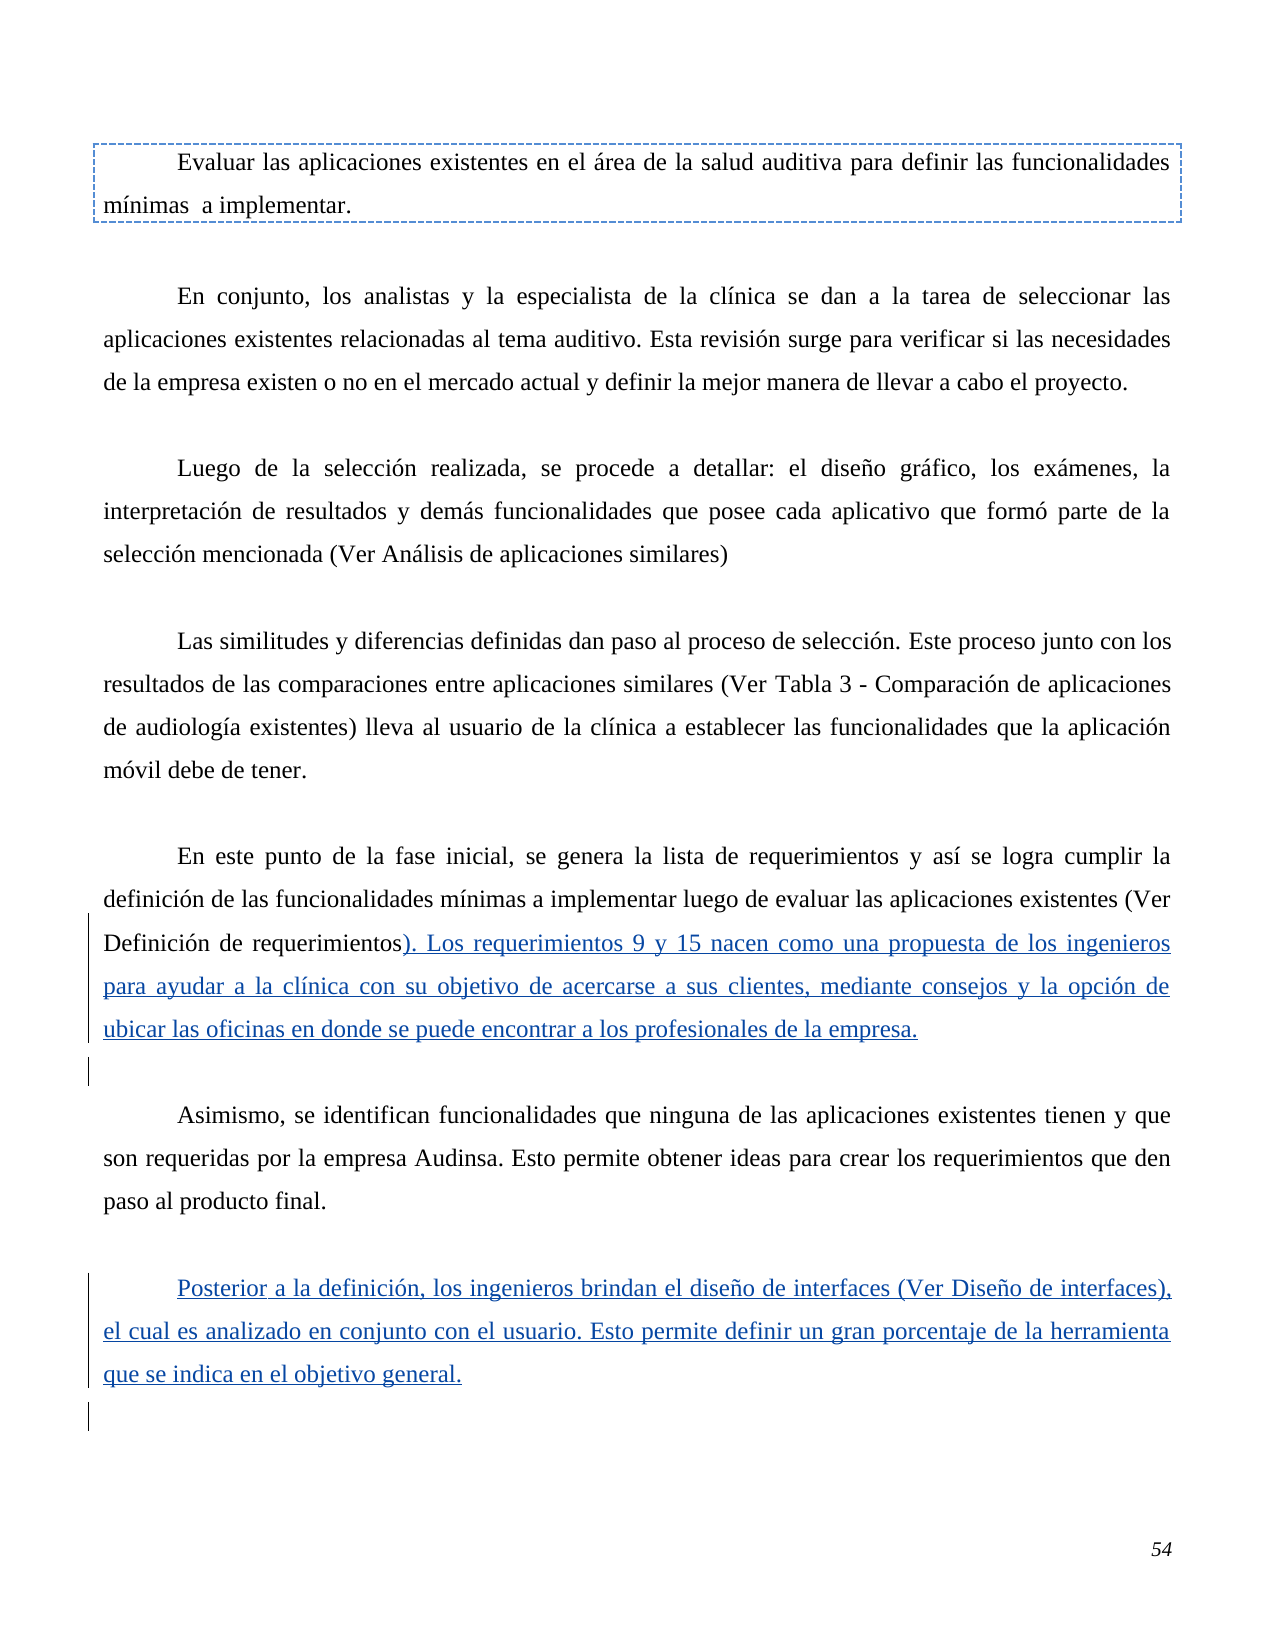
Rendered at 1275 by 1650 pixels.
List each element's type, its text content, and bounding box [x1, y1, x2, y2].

text Asimismo, se identifican funcionalidades que ninguna de las aplicaciones existentes tienen y que son requeridas por la empresa Audinsa. Esto permite obtener ideas para crear los requerimientos que den paso al producto final. [103, 1100, 1172, 1215]
text Luego de la selección realizada, se procede a detallar: el diseño gráfico, los exámenes, la interpretación de resultados y demás funcionalidades que posee cada aplicativo que formó parte de la selección mencionada (Ver Análisis de aplicaciones similares) [103, 453, 1172, 568]
text En conjunto, los analistas y la especialista de la clínica se dan a la tarea de seleccionar las aplicaciones existentes relacionadas al tema auditivo. Esta revisión surge para verificar si las necesidades de la empresa existen o no en el mercado actual y definir la mejor manera de llevar a cabo el proyecto. [103, 281, 1172, 396]
text Evaluar las aplicaciones existentes en el área de la salud auditiva para definir las funcionalidades mínimas a implementar. [93, 143, 1182, 223]
text Las similitudes y diferencias definidas dan paso al proceso de selección. Este proceso junto con los resultados de las comparaciones entre aplicaciones similares (Ver Tabla 3 - Comparación de aplicaciones de audiología existentes) lleva al usuario de la clínica a establecer las funcionalidades que la aplicación móvil debe de tener. [103, 626, 1172, 784]
text En este punto de la fase inicial, se genera la lista de requerimientos y así se logra cumplir la definición de las funcionalidades mínimas a implementar luego de evaluar las aplicaciones existentes (Ver Definición de requerimientos [103, 841, 1172, 1043]
